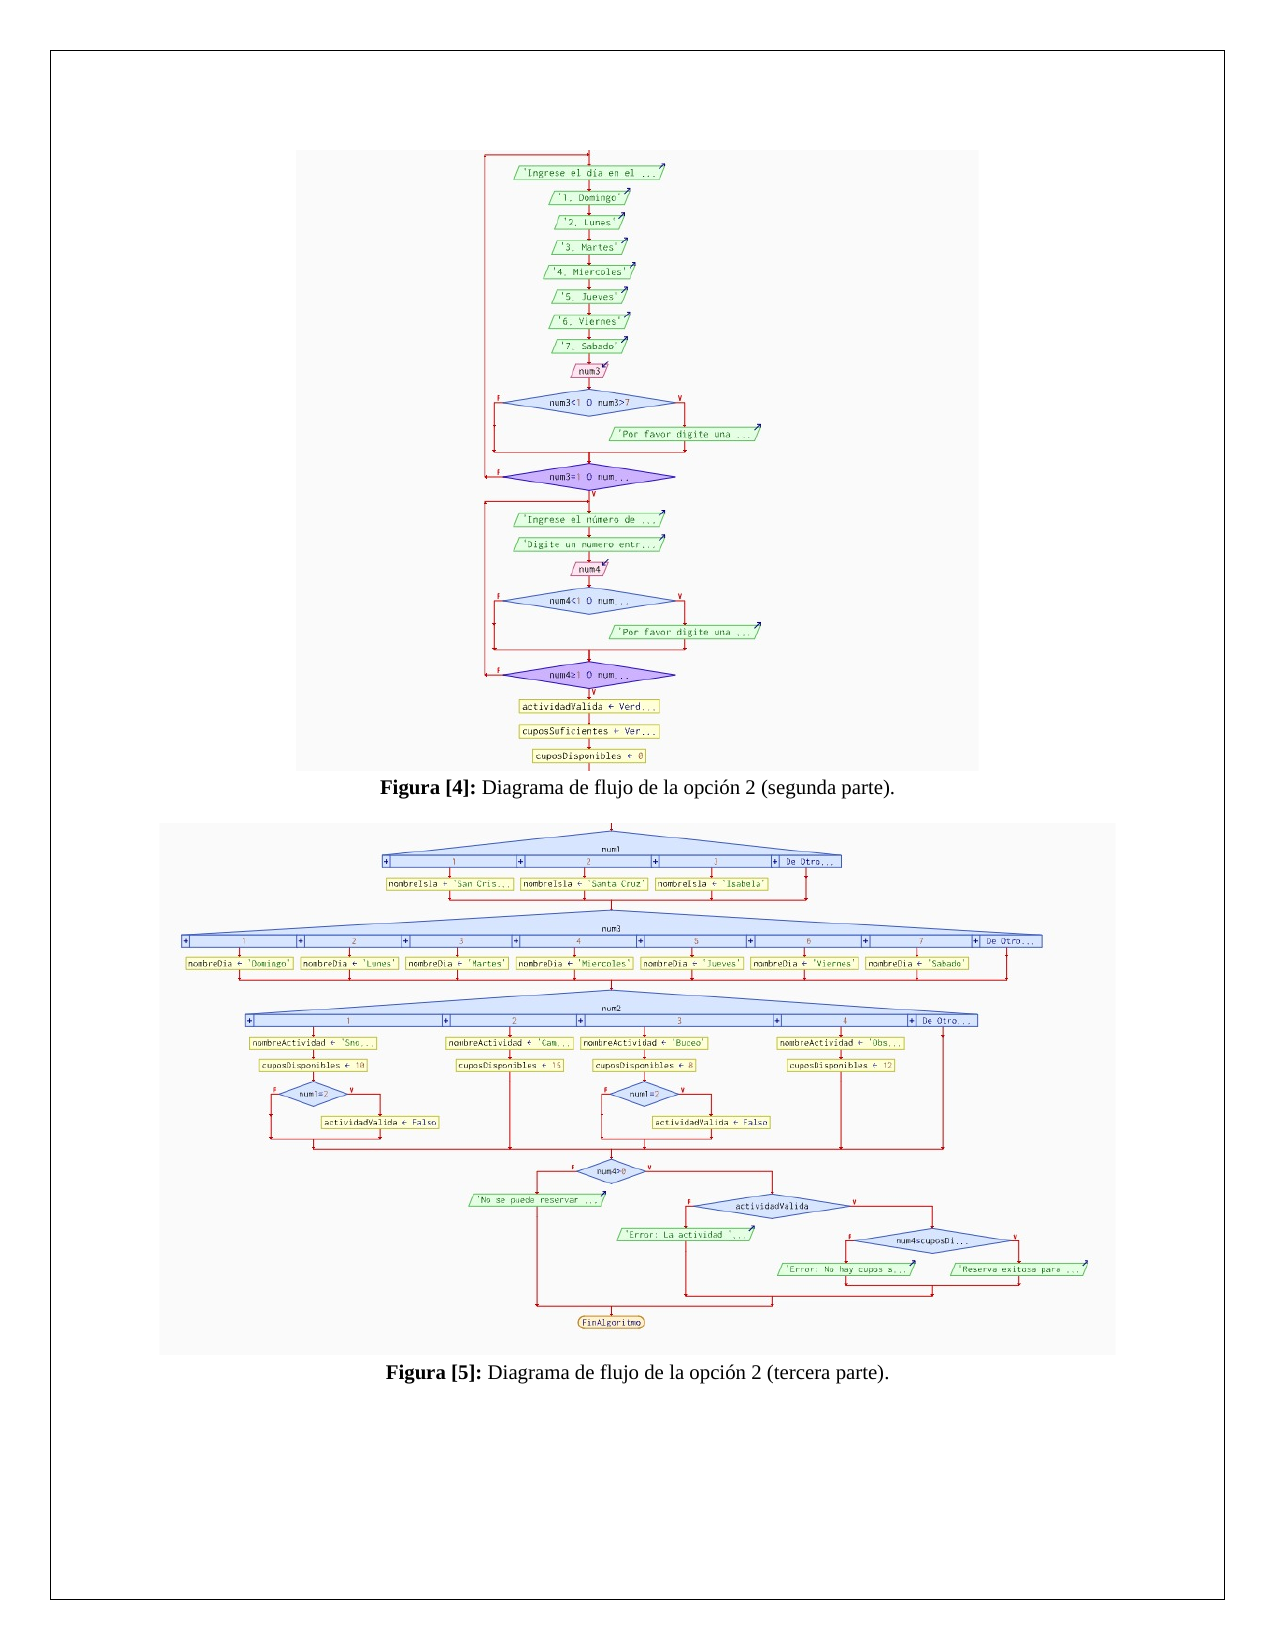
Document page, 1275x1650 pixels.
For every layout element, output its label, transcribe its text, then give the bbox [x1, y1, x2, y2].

text Figura [4]: Diagrama de flujo de la opción 2 (segunda parte). [150, 775, 1125, 799]
picture [159, 823, 1116, 1355]
text Figura [5]: Diagrama de flujo de la opción 2 (tercera parte). [150, 1360, 1125, 1384]
picture [296, 150, 979, 771]
